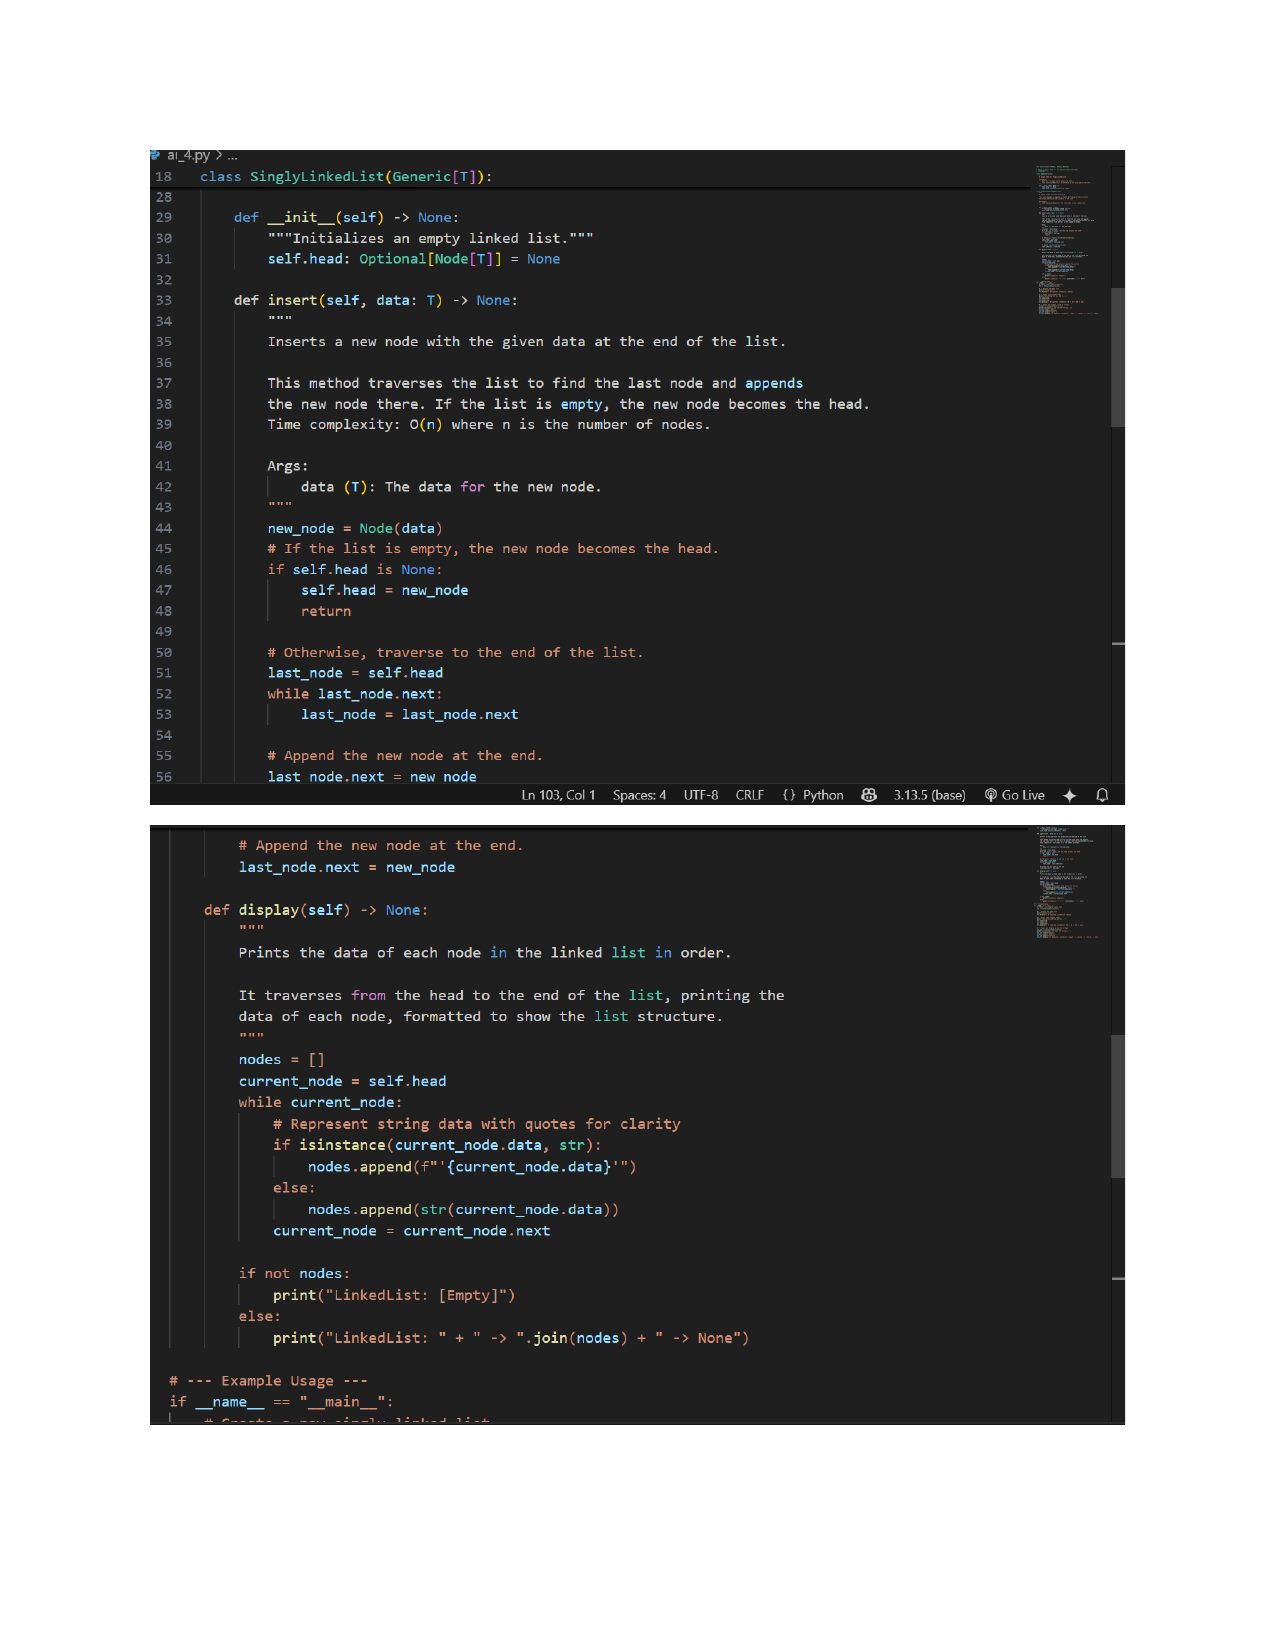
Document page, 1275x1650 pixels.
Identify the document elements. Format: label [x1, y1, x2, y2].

picture [150, 825, 1125, 1425]
picture [150, 150, 1125, 805]
